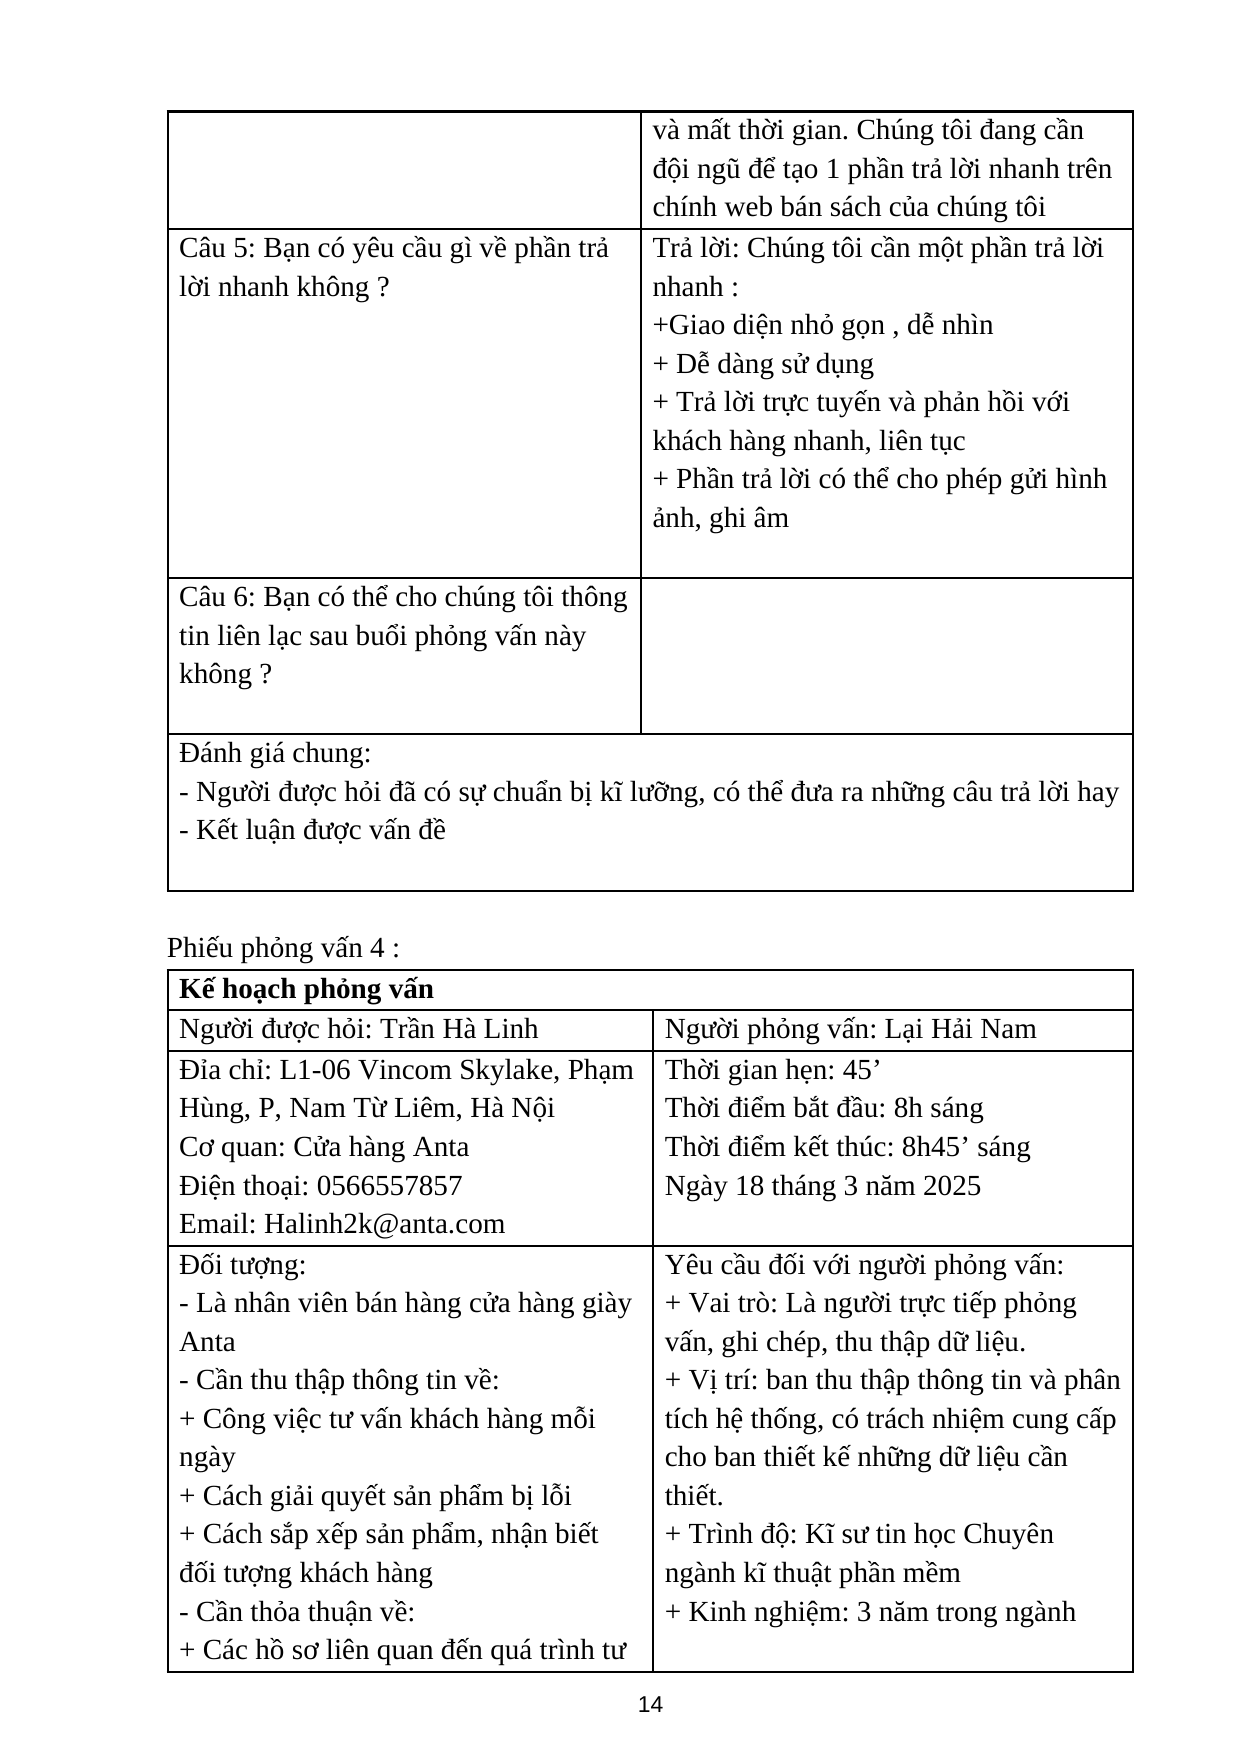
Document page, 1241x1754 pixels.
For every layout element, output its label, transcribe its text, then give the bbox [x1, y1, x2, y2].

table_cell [642, 113, 1132, 228]
table_cell Người phỏng vấn: Lại Hải Nam [654, 1011, 1132, 1050]
table_header Kế hoạch phỏng vấn [169, 971, 1132, 1009]
table_cell Câu 6: Bạn có thể cho chúng tôi thông tin liên lạc sau buổi phỏng vấn này không ? [169, 579, 640, 733]
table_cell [169, 1247, 652, 1671]
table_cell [654, 1247, 1132, 1671]
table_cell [169, 113, 640, 228]
table_cell Người được hỏi: Trần Hà Linh [169, 1011, 652, 1050]
table_cell Đánh giá chung: - Người được hỏi đã có sự chuẩn bị kĩ lưỡng, có thể đưa ra những câu trả lời hay - Kết luận được vấn đề [169, 735, 1132, 889]
table_cell Đỉa chỉ: L1-06 Vincom Skylake, Phạm Hùng, P, Nam Từ Liêm, Hà Nội Cơ quan: Cửa hàng Anta Điện thoại: 0566557857 Email: Halinh2k@anta.com [169, 1052, 652, 1245]
table_cell Câu 5: Bạn có yêu cầu gì về phần trả lời nhanh không ? [169, 230, 640, 577]
table_cell [642, 579, 1132, 733]
table_cell Trả lời: Chúng tôi cần một phần trả lời nhanh : +Giao diện nhỏ gọn , dễ nhìn + Dễ dàng sử dụng + Trả lời trực tuyến và phản hồi với khách hàng nhanh, liên tục + Phần trả lời có thể cho phép gửi hình ảnh, ghi âm [642, 230, 1132, 577]
text Phiếu phỏng vấn 4 : [167, 930, 1134, 964]
table_cell Thời gian hẹn: 45’ Thời điểm bắt đầu: 8h sáng Thời điểm kết thúc: 8h45’ sáng Ngày 18 tháng 3 năm 2025 [654, 1052, 1132, 1245]
